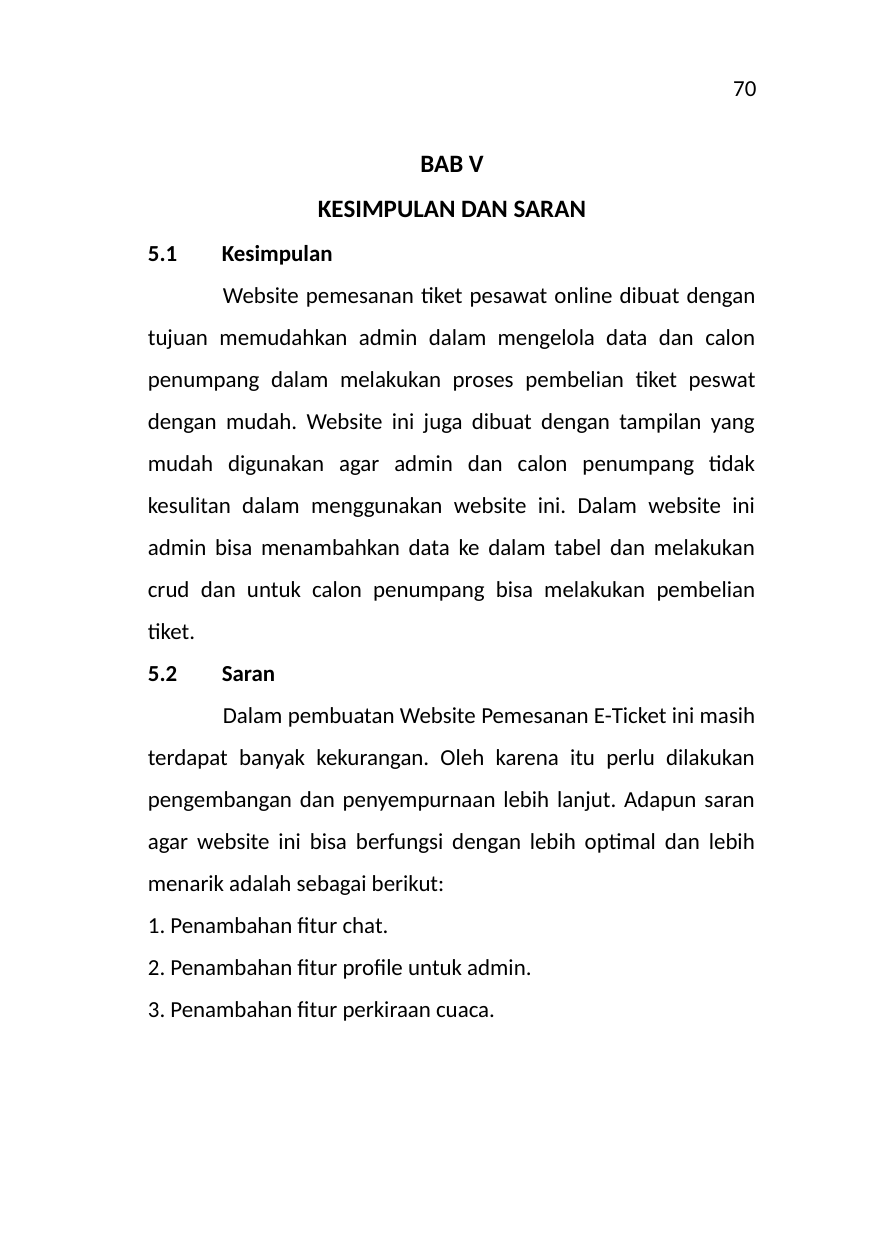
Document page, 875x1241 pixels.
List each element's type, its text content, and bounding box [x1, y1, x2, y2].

subtitle Kesimpulan [148, 239, 756, 267]
text Dalam pembuatan Website Pemesanan E-Ticket ini masih terdapat banyak kekurangan. Oleh karena itu perlu dilakukan pengembangan dan penyempurnaan lebih lanjut. Adapun saran agar website ini bisa berfungsi dengan lebih optimal dan lebih menarik adalah sebagai berikut: [148, 701, 756, 897]
text 2. Penambahan fitur profile untuk admin. [148, 953, 756, 981]
subtitle BAB V KESIMPULAN DAN SARAN [148, 148, 756, 224]
text Website pemesanan tiket pesawat online dibuat dengan tujuan memudahkan admin dalam mengelola data dan calon penumpang dalam melakukan proses pembelian tiket peswat dengan mudah. Website ini juga dibuat dengan tampilan yang mudah digunakan agar admin dan calon penumpang tidak kesulitan dalam menggunakan website ini. Dalam website ini admin bisa menambahkan data ke dalam tabel dan melakukan crud dan untuk calon penumpang bisa melakukan pembelian tiket. [148, 281, 756, 645]
subtitle Saran [148, 659, 756, 687]
text 3. Penambahan fitur perkiraan cuaca. [148, 995, 756, 1023]
text 1. Penambahan fitur chat. [148, 911, 756, 939]
